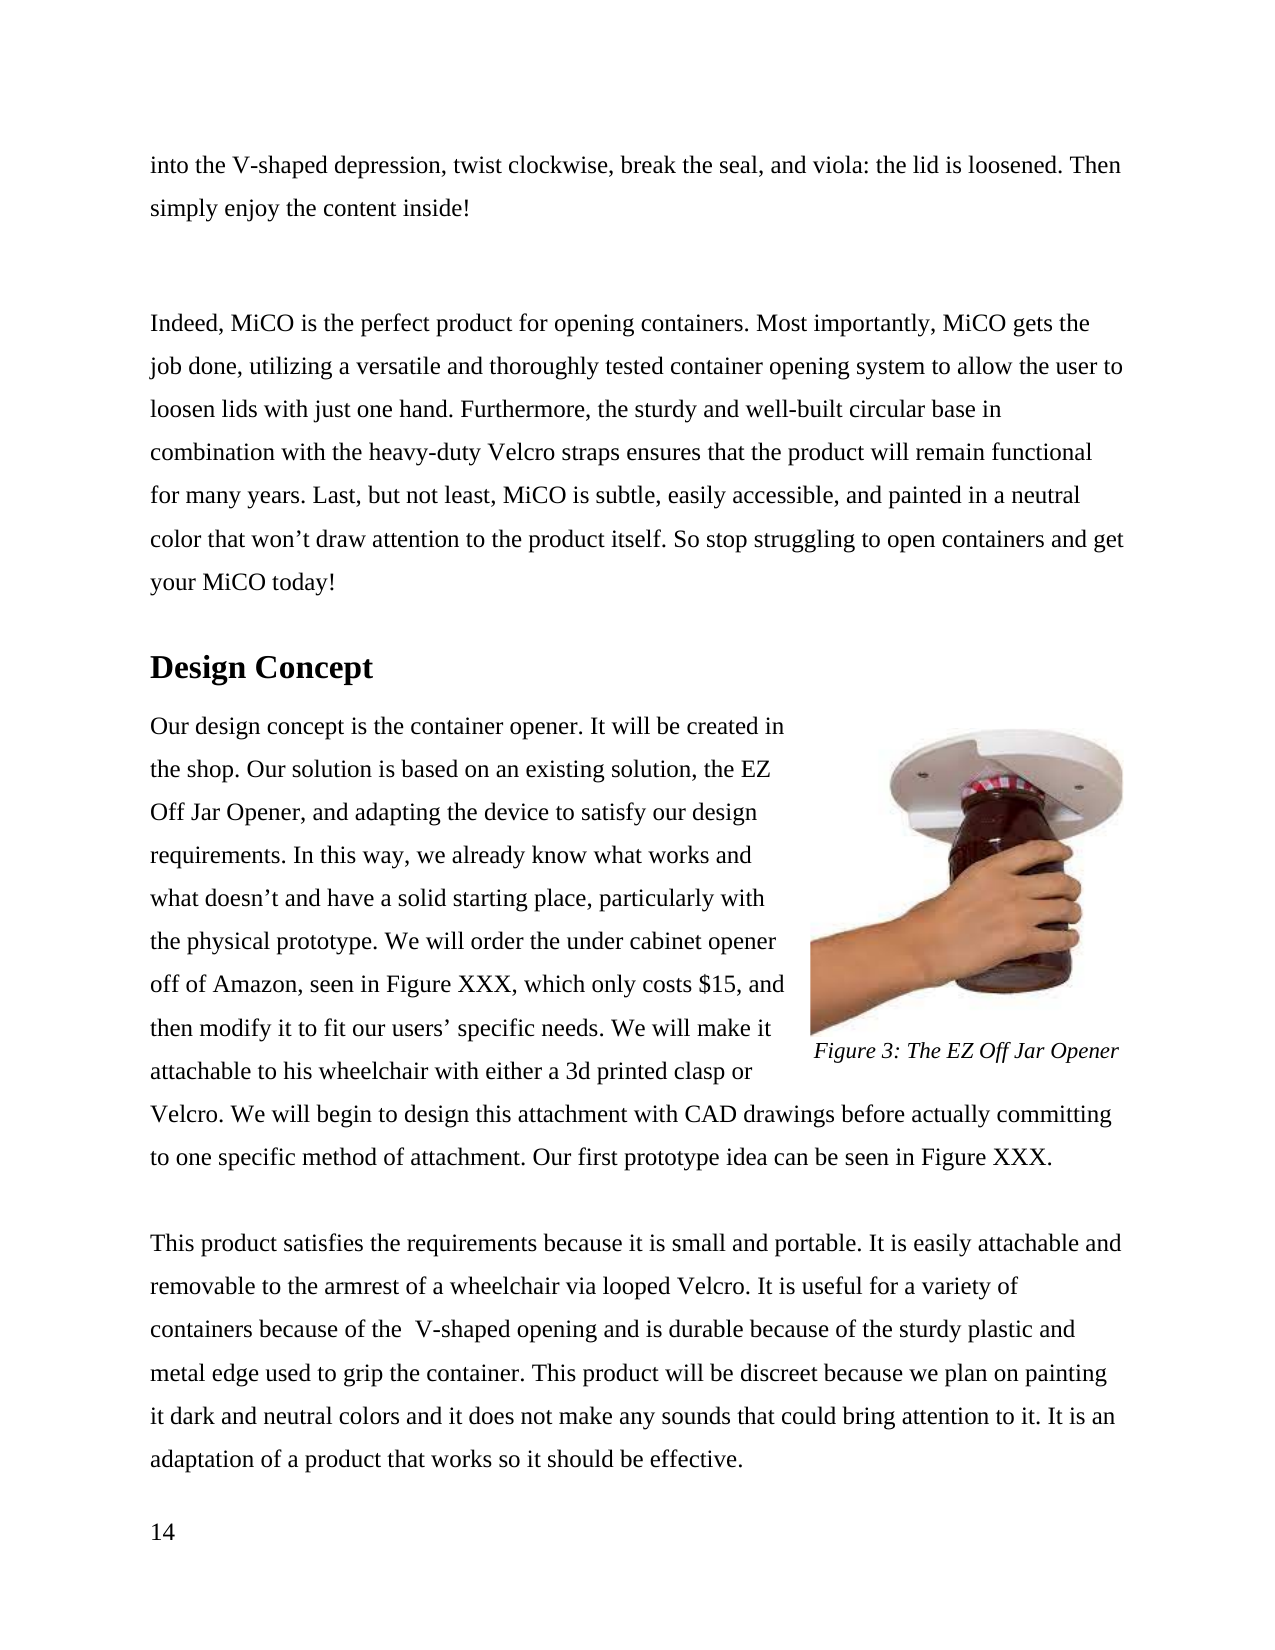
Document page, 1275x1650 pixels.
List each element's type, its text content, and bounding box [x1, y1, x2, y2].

text Our design concept is the container opener. It will be created in the shop. Our solution is based on an existing solution, the EZ Off Jar Opener, and adapting the device to satisfy our design requirements. In this way, we already know what works and what doesn’t and have a solid starting place, particularly with the physical prototype. We will order the under cabinet opener off of Amazon, seen in Figure XXX, which only costs $15, and then modify it to fit our users’ specific needs. We will make it attachable to his wheelchair with either a 3d printed clasp or Velcro. We will begin to design this attachment with CAD drawings before actually committing to one specific method of attachment. Our first prototype idea can be seen in Figure XXX. [150, 711, 1125, 1171]
picture [810, 728, 1124, 1036]
text Indeed, MiCO is the perfect product for opening containers. Most importantly, MiCO gets the job done, utilizing a versatile and thoroughly tested container opening system to allow the user to loosen lids with just one hand. Furthermore, the sturdy and well-built circular base in combination with the heavy-duty Velcro straps ensures that the product will remain functional for many years. Last, but not least, MiCO is subtle, easily accessible, and painted in a neutral color that won’t draw attention to the product itself. So stop struggling to open containers and get your MiCO today! [150, 308, 1125, 596]
text This product satisfies the requirements because it is small and portable. It is easily attachable and removable to the armrest of a wheelchair via looped Velcro. It is useful for a variety of containers because of the V-shaped opening and is durable because of the sturdy plastic and metal edge used to grip the container. This product will be discreet because we plan on painting it dark and neutral colors and it does not make any sounds that could bring attention to it. It is an adaptation of a product that works so it should be effective. [150, 1228, 1125, 1473]
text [150, 150, 1125, 222]
subtitle Design Concept [150, 647, 1125, 686]
